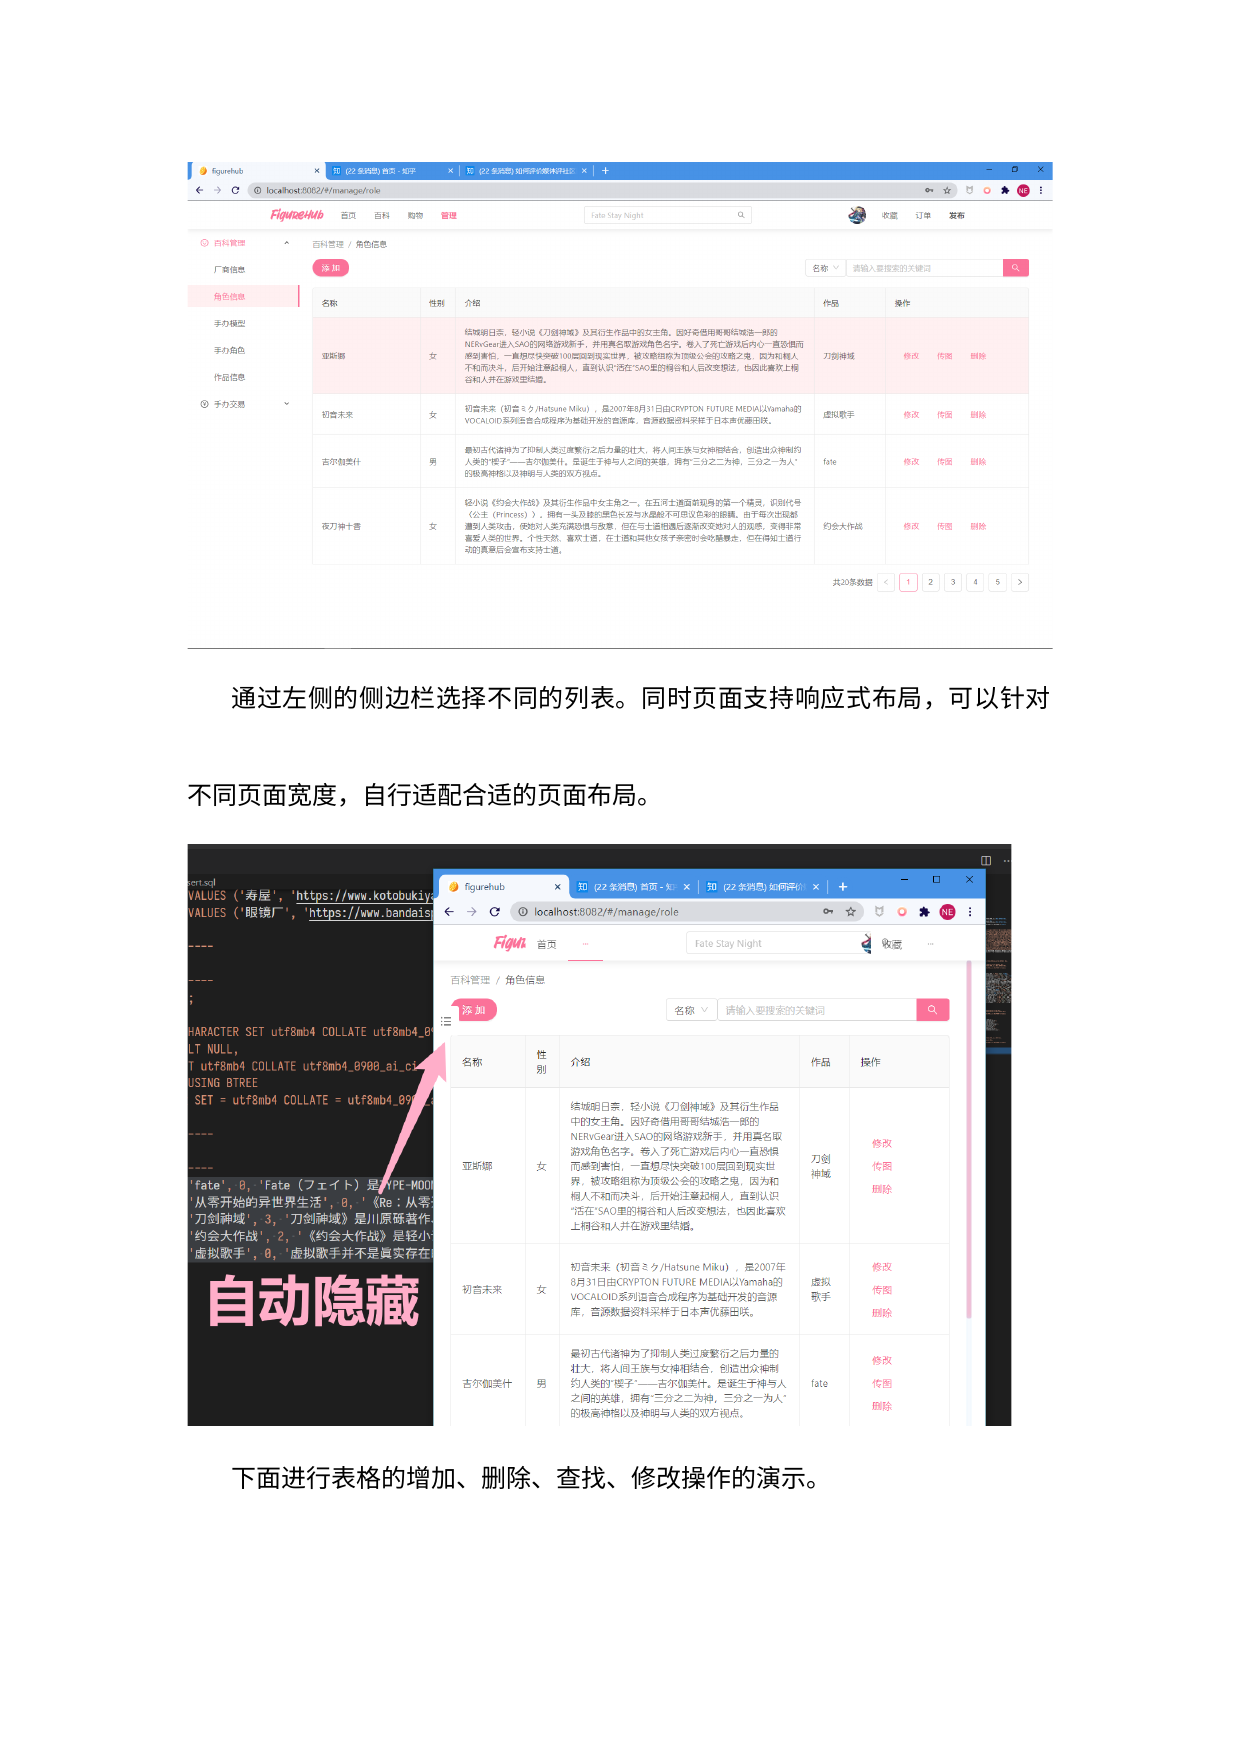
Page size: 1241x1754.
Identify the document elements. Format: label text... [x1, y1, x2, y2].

text 通过左侧的侧边栏选择不同的列表。同时页面支持响应式布局，可以针对不同页面宽度，自行适配合适的页面布局。 [187, 664, 1053, 826]
picture [187, 162, 1053, 649]
picture [187, 844, 1012, 1426]
text 下面进行表格的增加、删除、查找、修改操作的演示。 [187, 1444, 1053, 1509]
